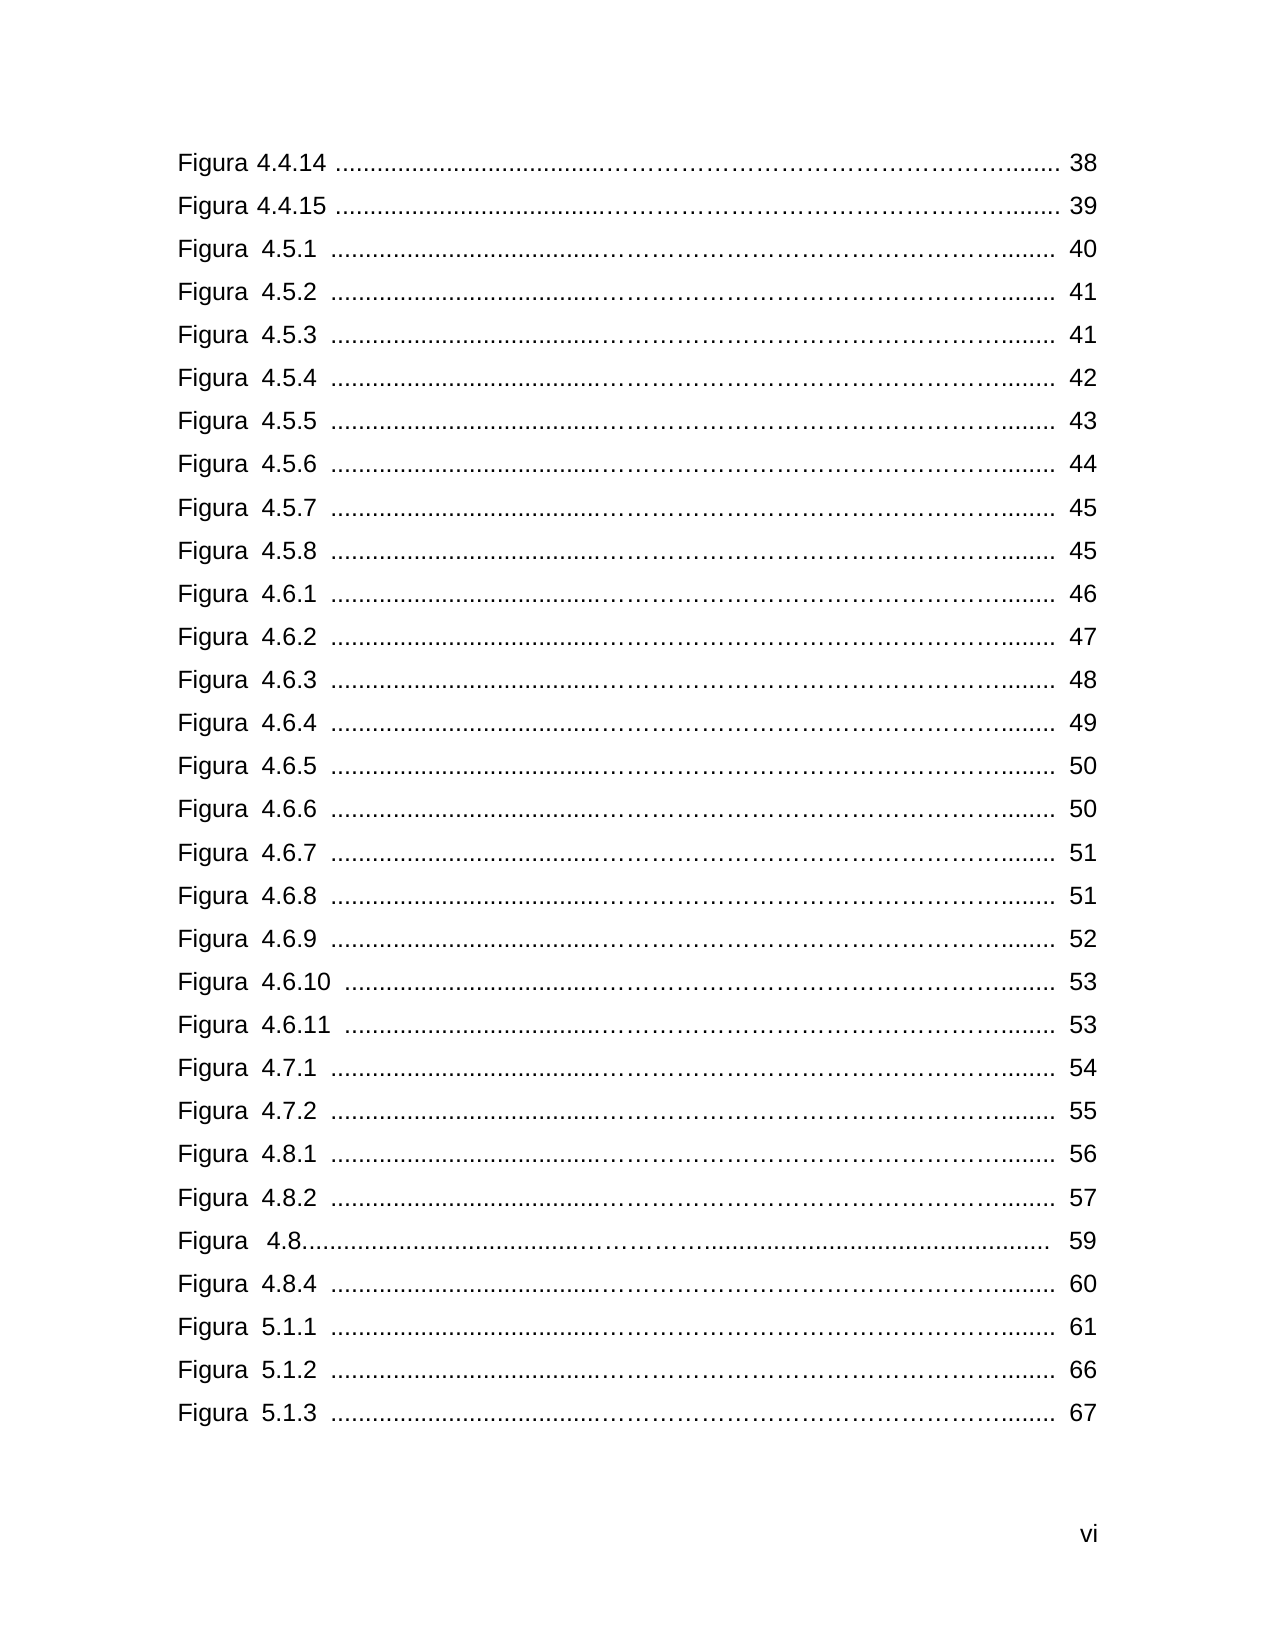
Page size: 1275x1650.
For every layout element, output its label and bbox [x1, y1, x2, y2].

text [177, 148, 1098, 1427]
